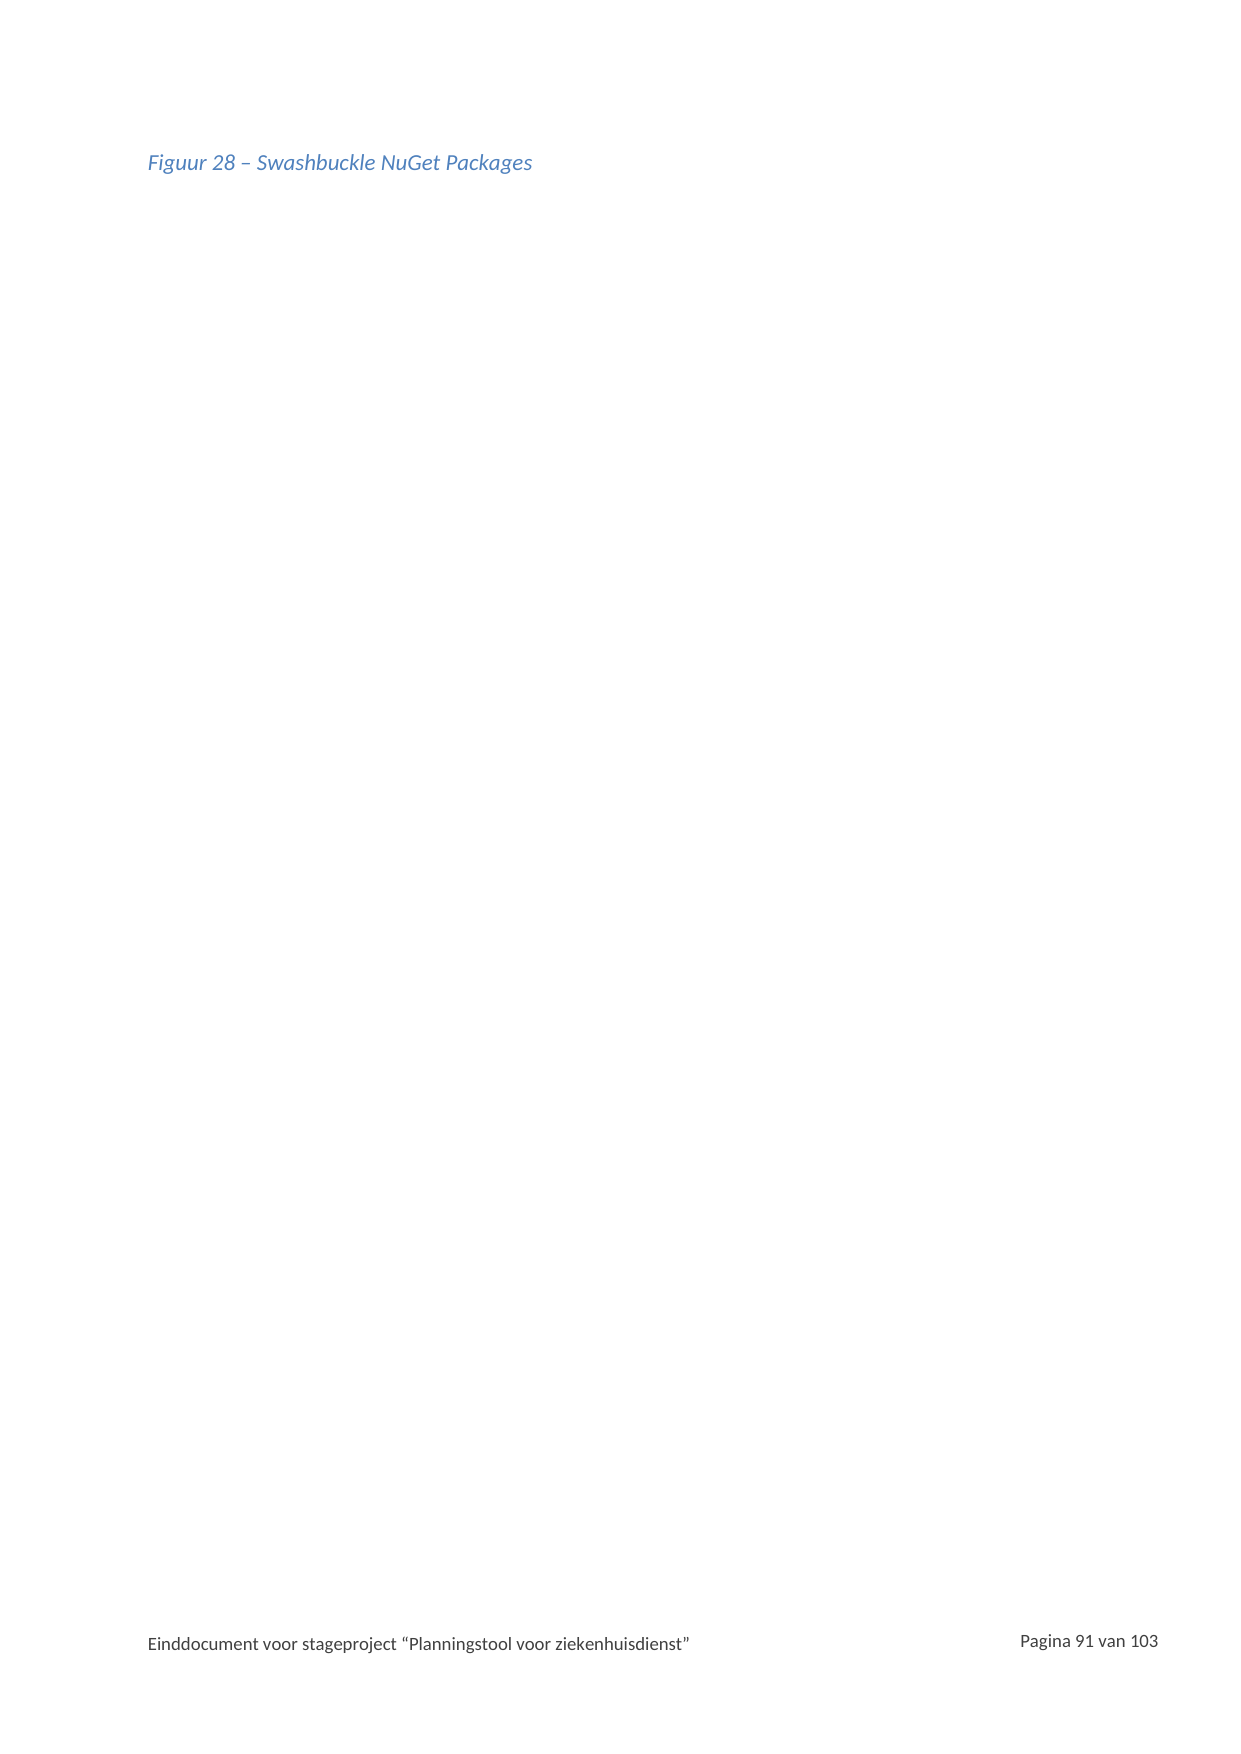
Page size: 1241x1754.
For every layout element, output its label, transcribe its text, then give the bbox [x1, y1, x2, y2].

text Figuur 28 – Swashbuckle NuGet Packages [148, 148, 1093, 176]
